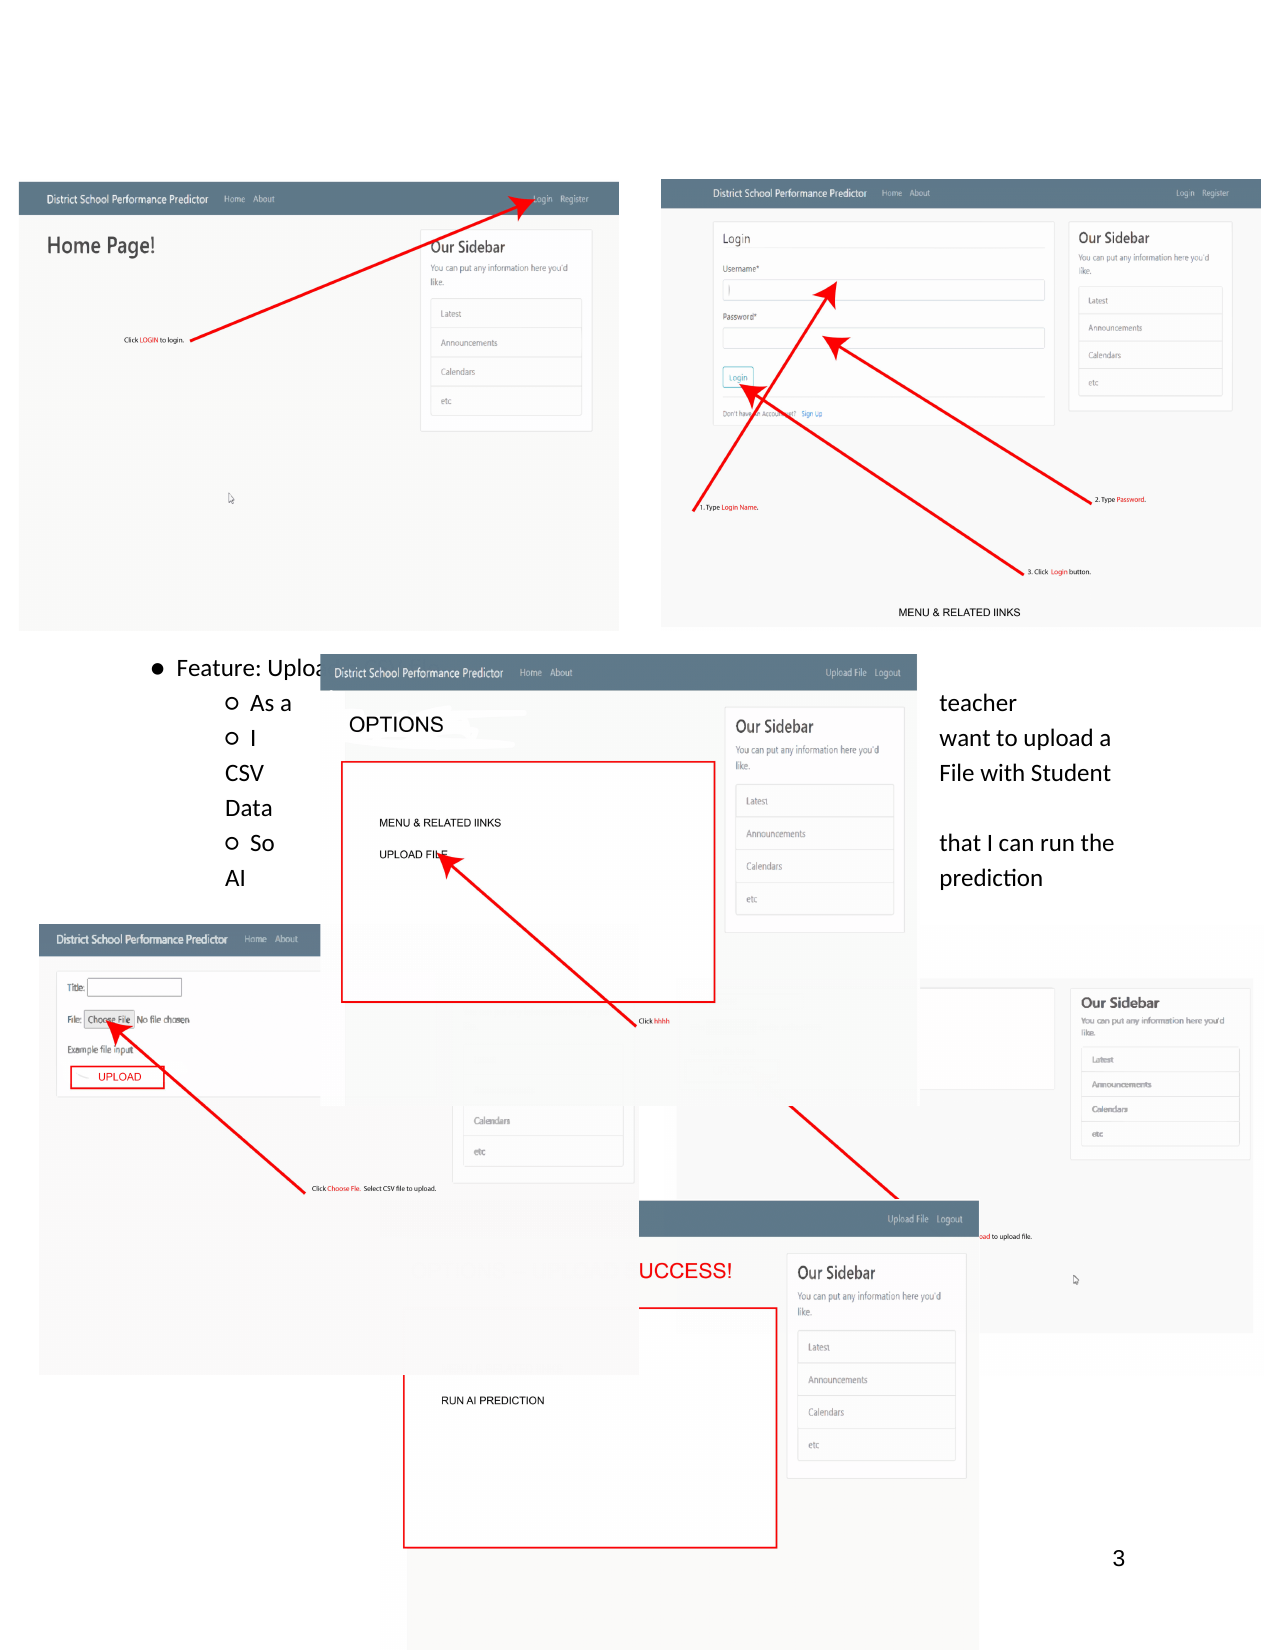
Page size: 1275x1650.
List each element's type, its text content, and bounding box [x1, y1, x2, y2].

text ○ I want to upload a CSV File with Student Data [921, 722, 1125, 822]
text ○ So that I can run the AI prediction [225, 827, 320, 892]
text ○ As a teacher [921, 687, 1125, 717]
picture [18, 179, 619, 631]
picture [39, 654, 1264, 1650]
text ○ As a teacher [225, 687, 320, 717]
text ○ So that I can run the AI prediction [921, 827, 1125, 892]
picture [661, 179, 1261, 631]
text ○ I want to upload a CSV File with Student Data [225, 722, 320, 822]
text ● Feature: Upload a CSV file [150, 652, 1125, 682]
